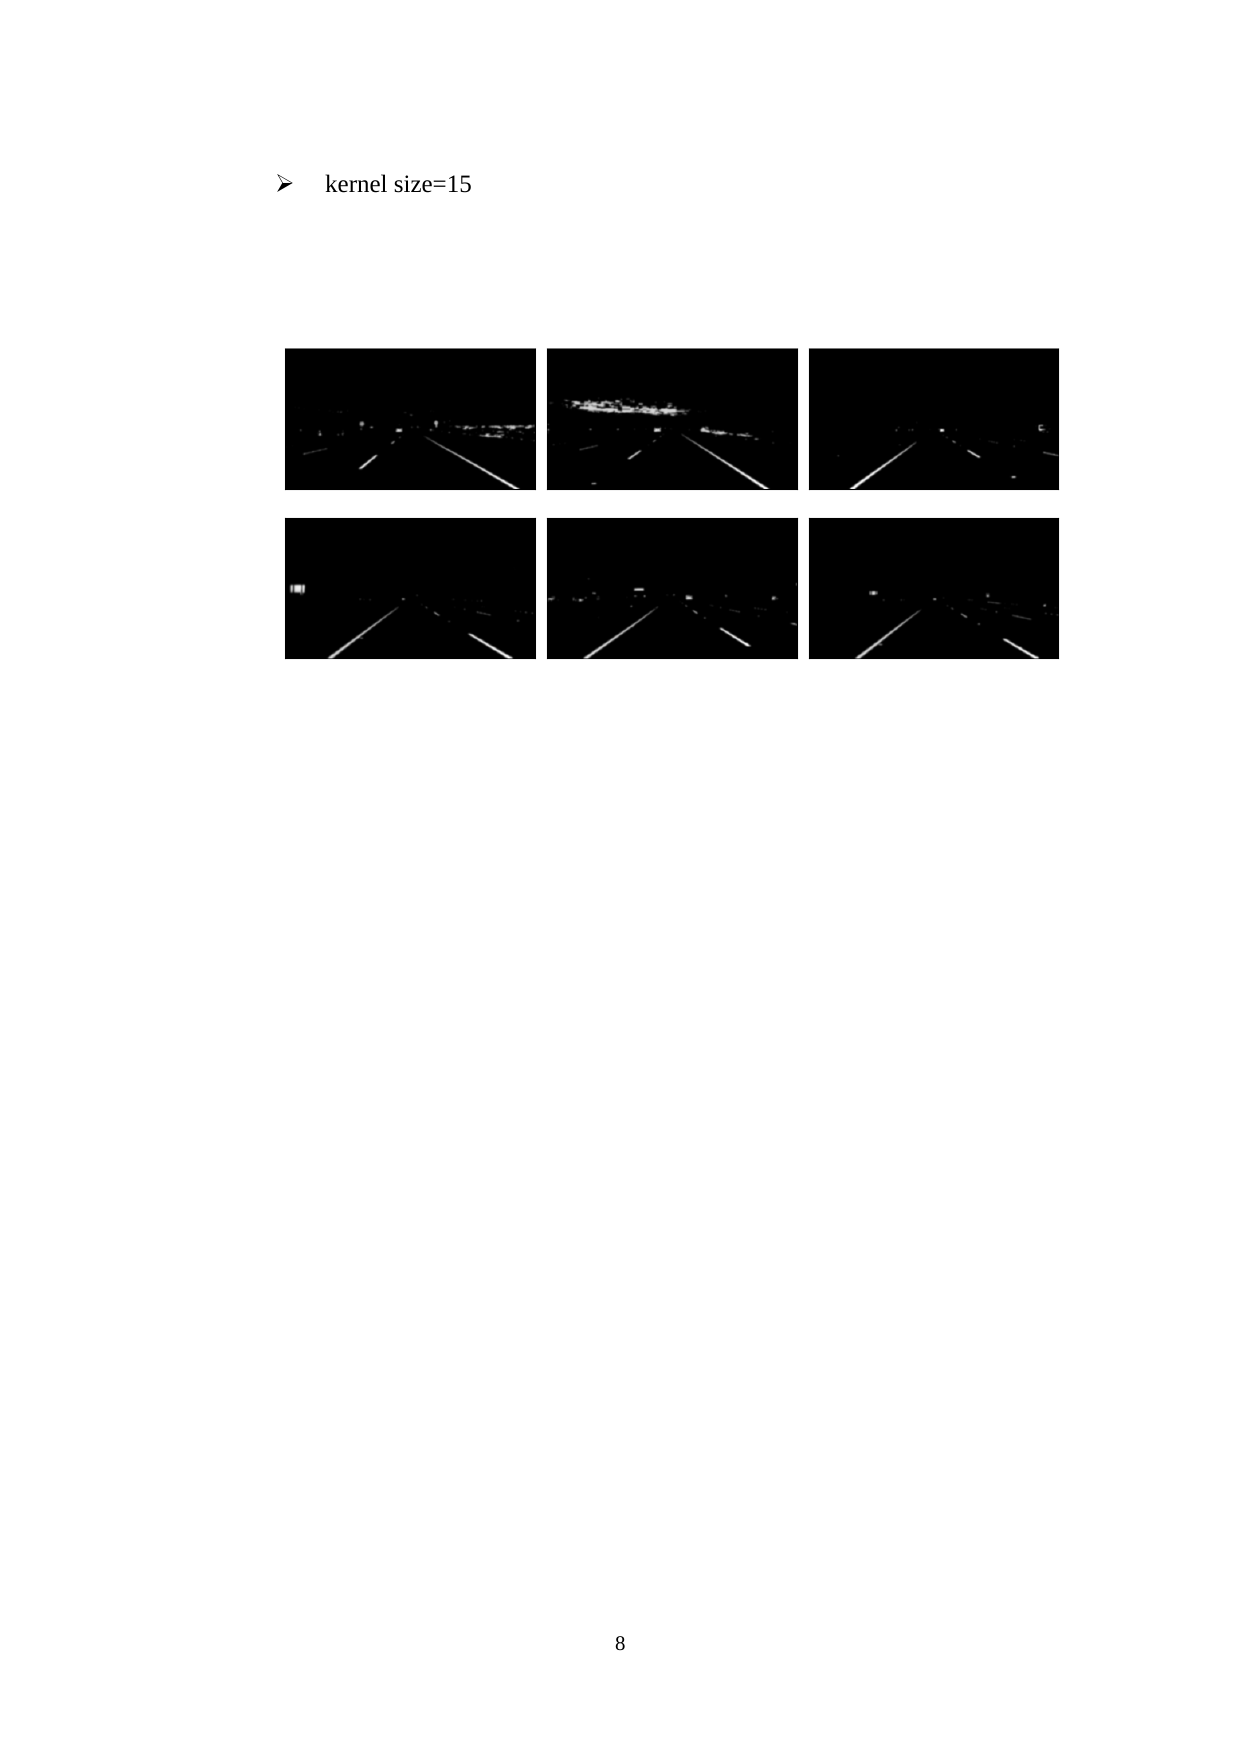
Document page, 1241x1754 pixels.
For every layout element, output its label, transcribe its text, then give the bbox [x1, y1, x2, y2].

picture [277, 342, 1065, 666]
list kernel size=15 [275, 164, 1053, 202]
